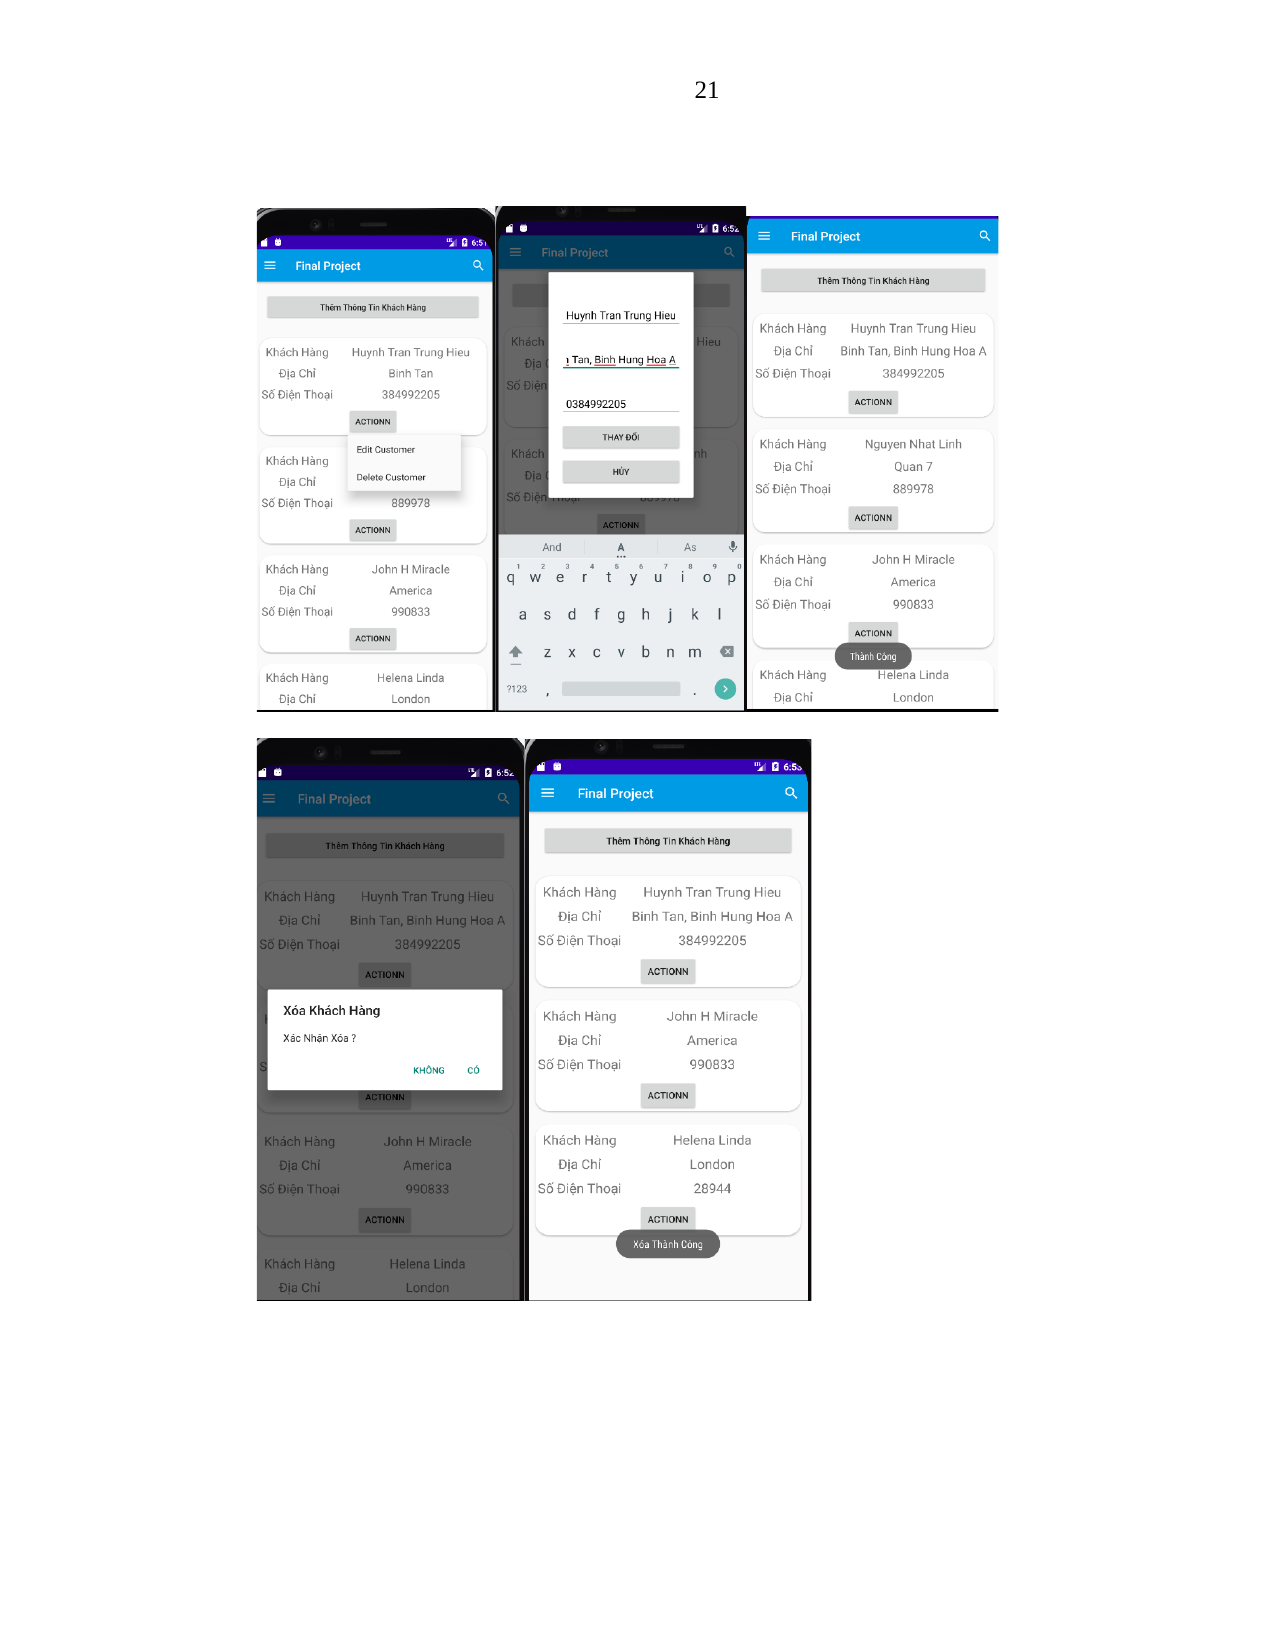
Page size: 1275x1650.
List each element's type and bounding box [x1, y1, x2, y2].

picture [256, 738, 812, 1301]
picture [256, 206, 999, 712]
